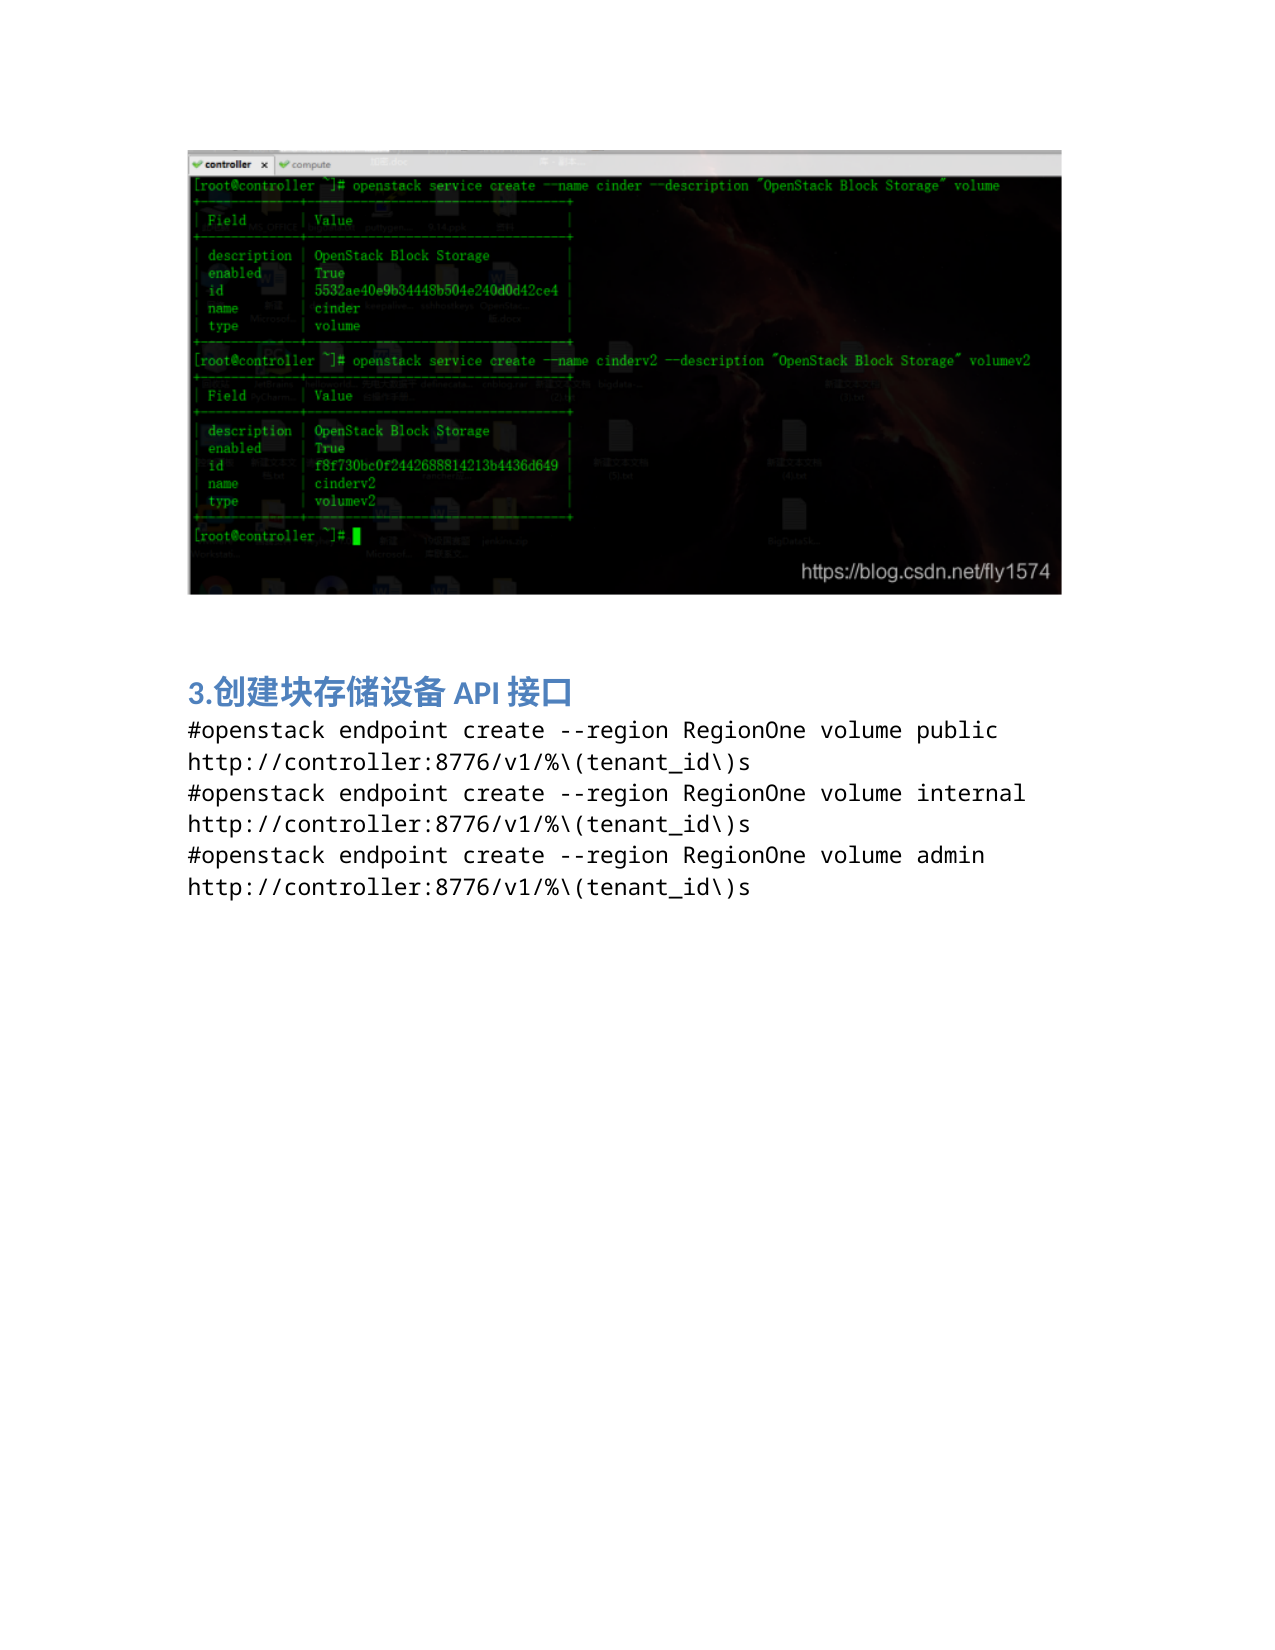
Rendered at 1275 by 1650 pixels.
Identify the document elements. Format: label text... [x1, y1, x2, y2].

text 3.创建块存储设备API接口 [187, 666, 1087, 714]
text #openstack endpoint create --region RegionOne volume public http://controller:8776/v1/%\(tenant_id\)s #openstack endpoint create --region RegionOne volume internal http://controller:8776/v1/%\(tenant_id\)s #openstack endpoint create --region RegionOne volume admin http://controller:8776/v1/%\(tenant_id\)s [187, 714, 1087, 902]
picture [187, 150, 1063, 596]
